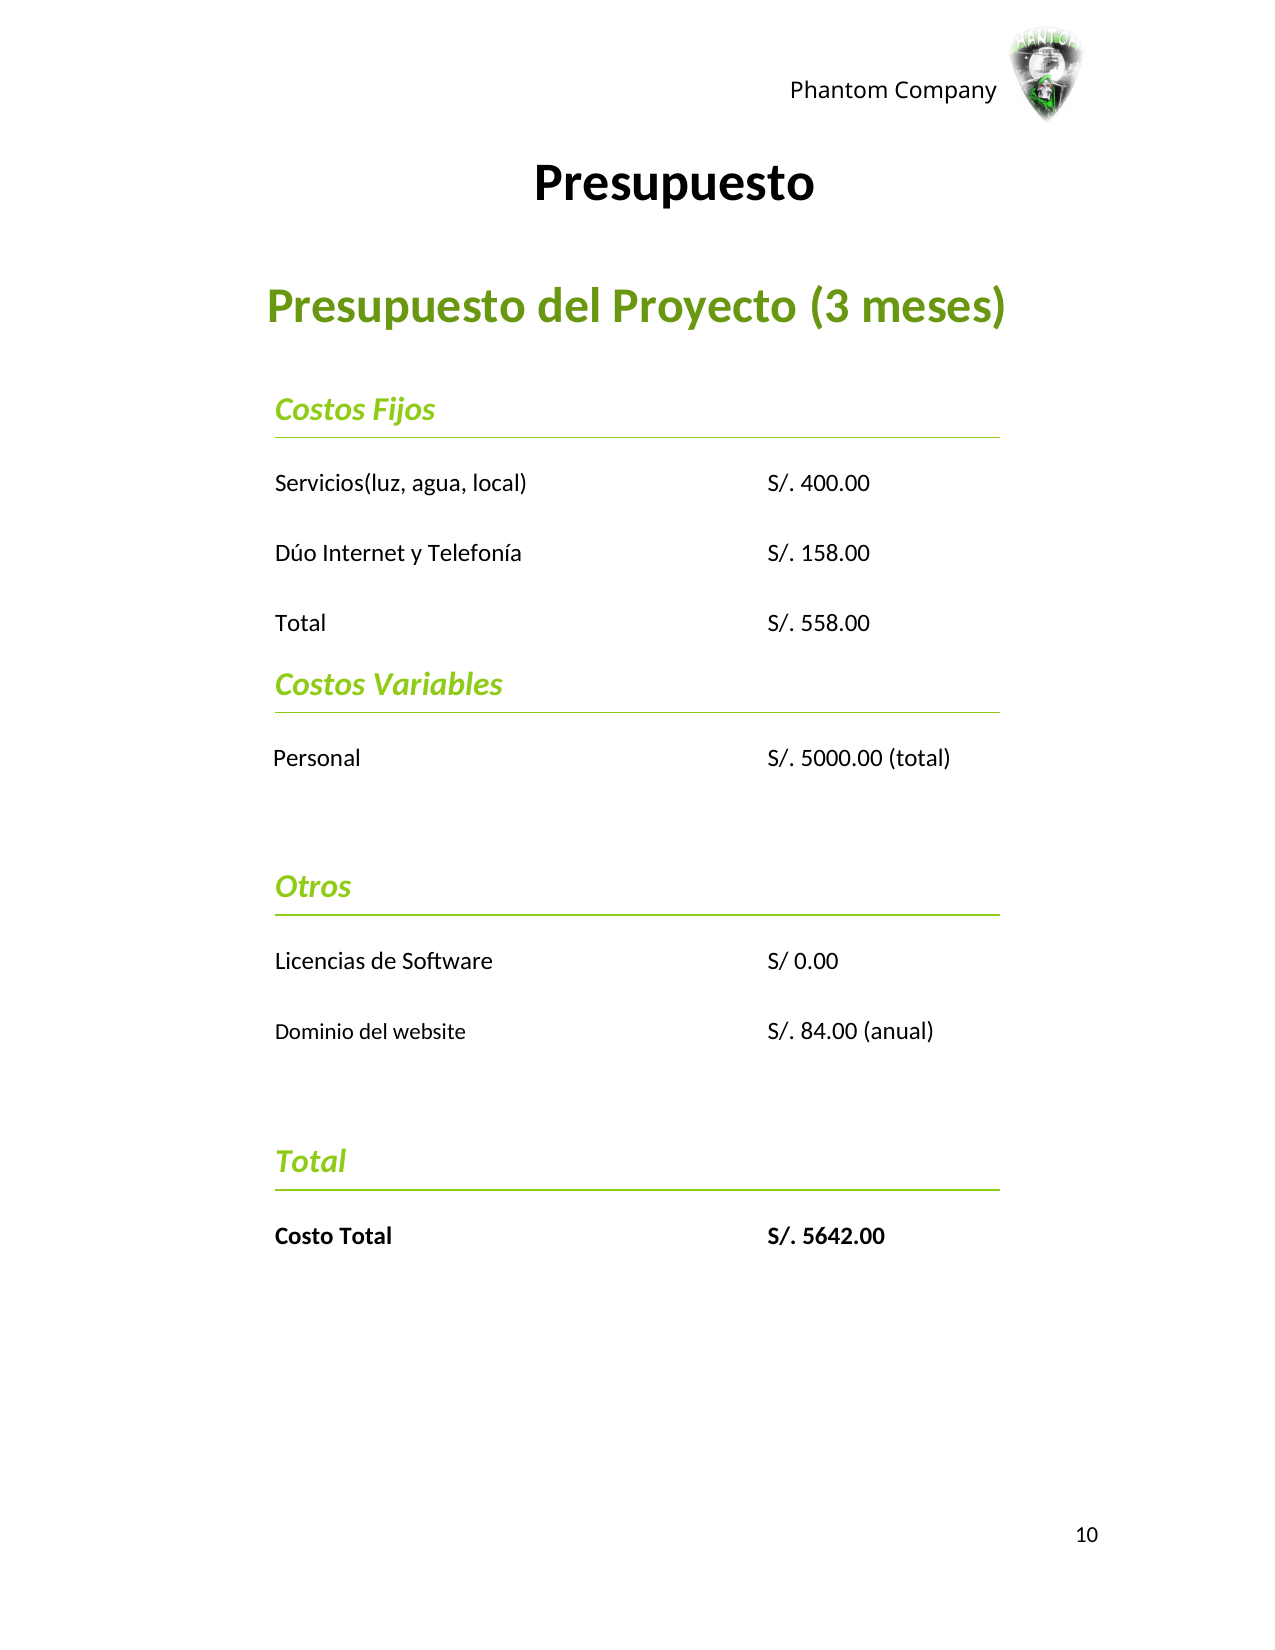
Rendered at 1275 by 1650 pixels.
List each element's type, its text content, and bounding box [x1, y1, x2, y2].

text Costos Fijos [275, 388, 1000, 437]
text Personal S/. 5000.00 (total) [273, 742, 1098, 773]
text Licencias de Software S/ 0.00 Dominio del website S/. 84.00 (anual) [275, 945, 1098, 1045]
list Presupuesto [252, 148, 1098, 214]
text Costo Total S/. 5642.00 [201, 1220, 1098, 1250]
subtitle Presupuesto del Proyecto (3 meses) [177, 274, 1098, 335]
text Otros [275, 866, 1000, 914]
text Costos Variables [275, 663, 1000, 712]
picture [1030, 44, 1061, 105]
text Total [275, 1141, 1000, 1189]
text Servicios(luz, agua, local) S/. 400.00 Dúo Internet y Telefonía S/. 158.00 Total S/. 558.00 [275, 467, 1098, 637]
